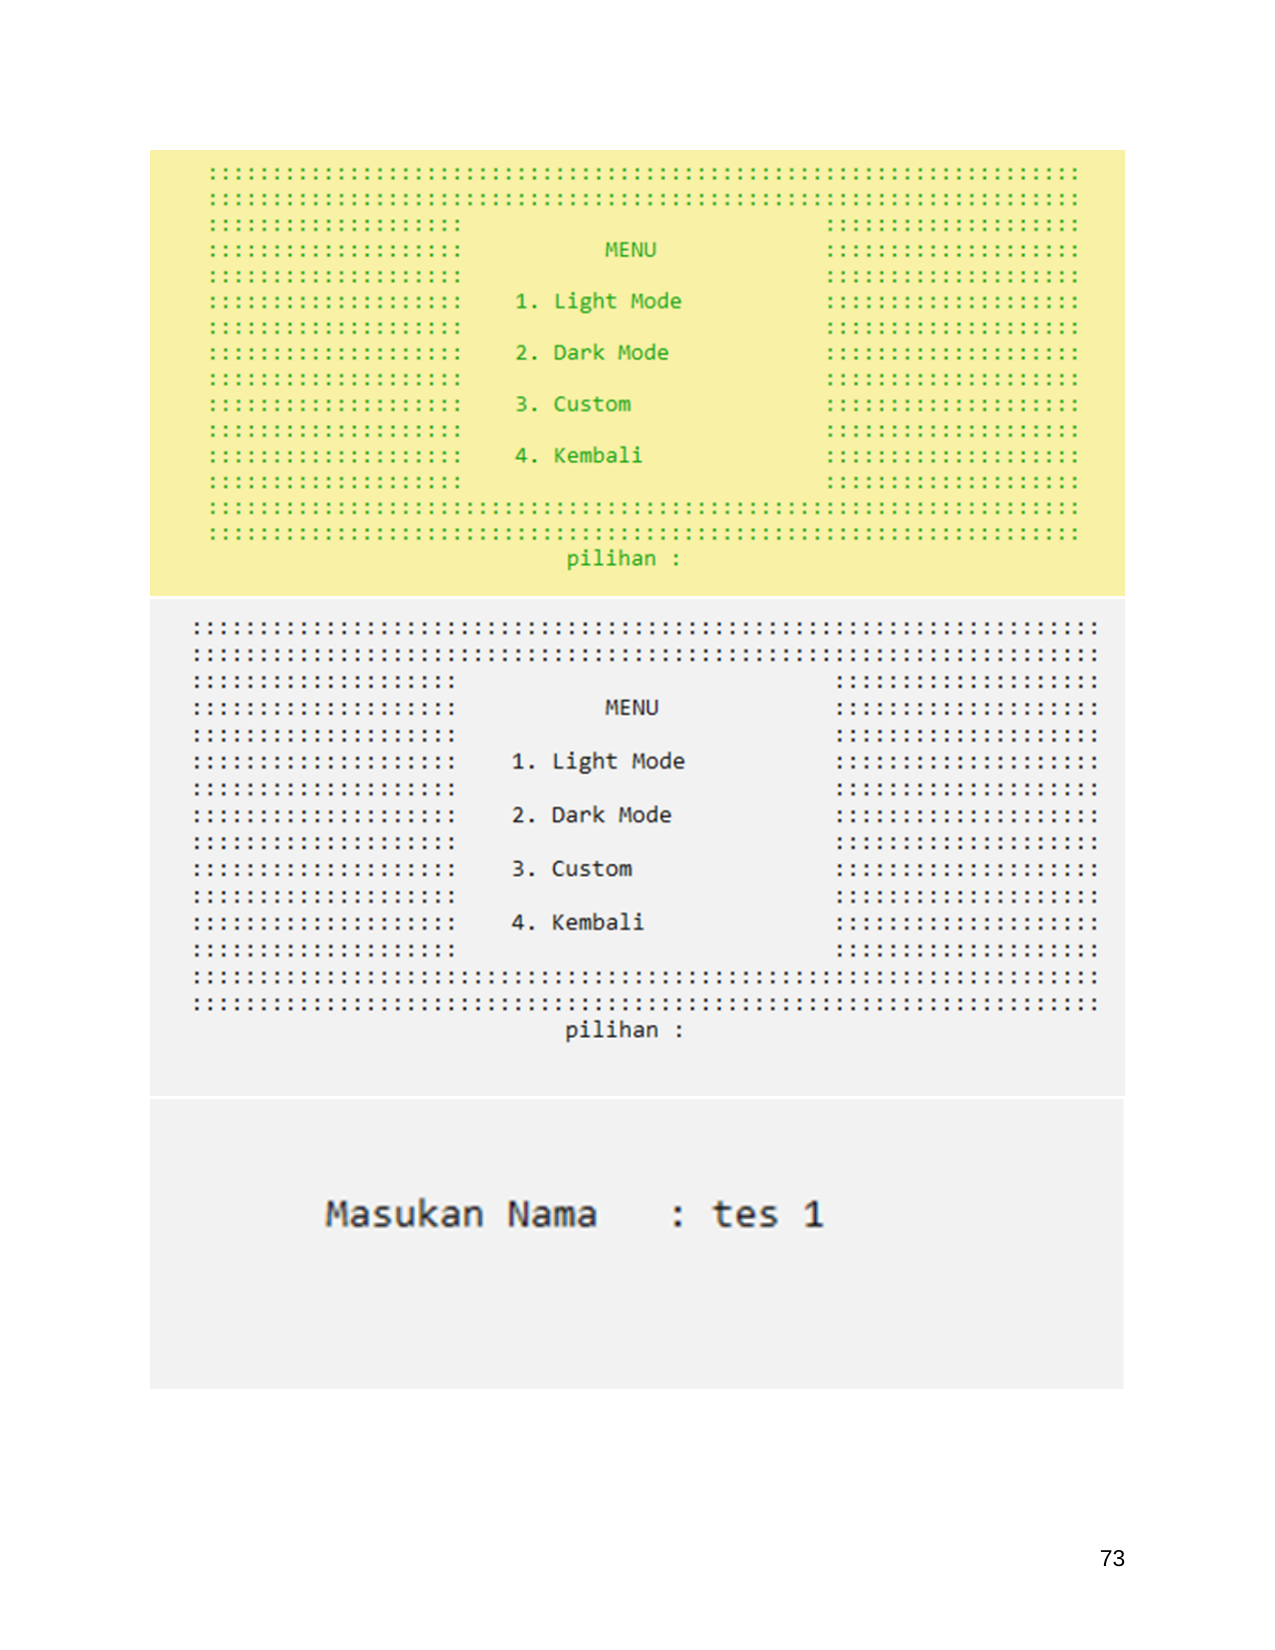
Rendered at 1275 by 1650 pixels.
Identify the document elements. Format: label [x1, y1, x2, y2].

picture [150, 1099, 1124, 1389]
picture [150, 150, 1125, 596]
picture [150, 599, 1125, 1096]
